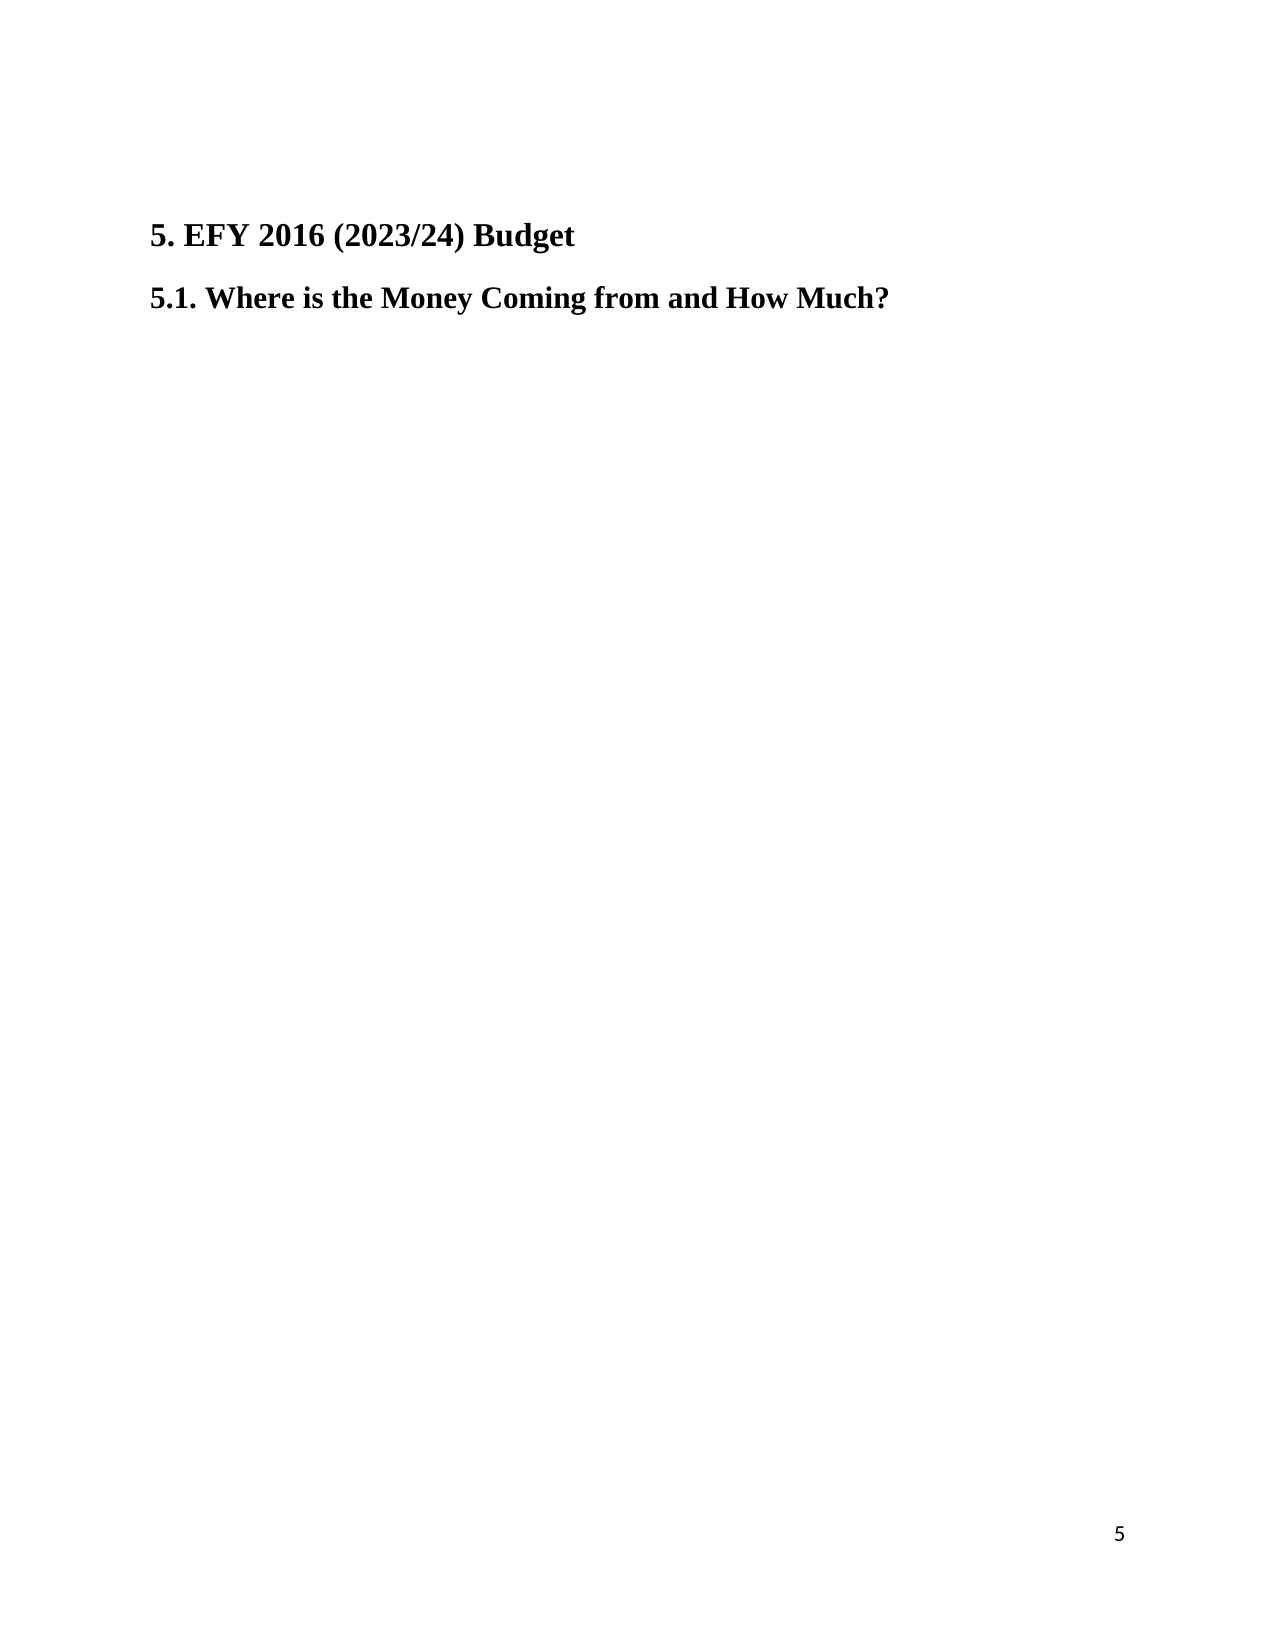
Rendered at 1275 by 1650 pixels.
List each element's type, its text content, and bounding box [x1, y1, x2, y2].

text 5. EFY 2016 (2023/24) Budget [150, 215, 1125, 253]
text 5.1. Where is the Money Coming from and How Much? [150, 280, 1125, 316]
